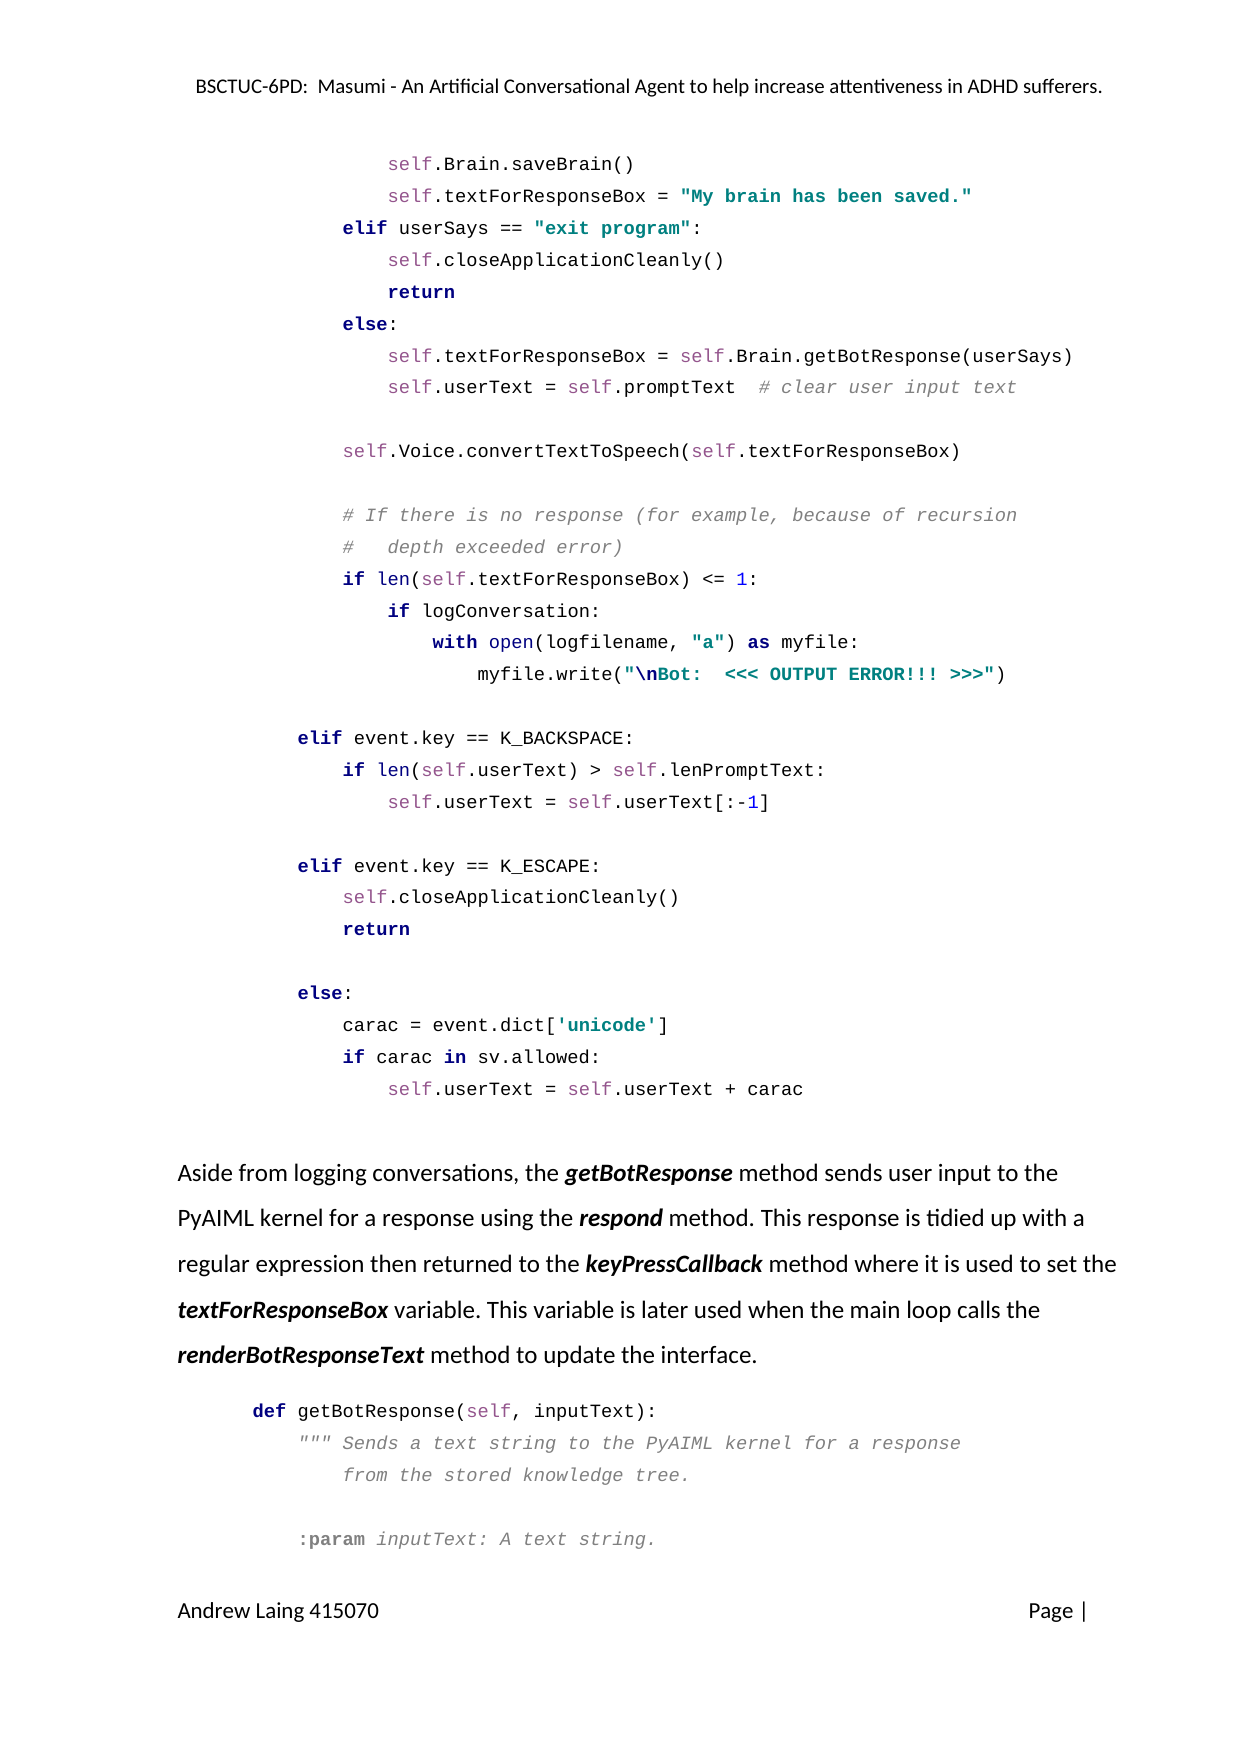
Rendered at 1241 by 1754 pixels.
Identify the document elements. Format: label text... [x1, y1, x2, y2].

text Aside from logging conversations, the getBotResponse method sends user input to the PyAIML kernel for a response using the respond method. This response is tidied up with a regular expression then returned to the keyPressCallback method where it is used to set the textForResponseBox variable. This variable is later used when the main loop calls the renderBotResponseText method to update the interface. [177, 1157, 1122, 1370]
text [252, 1402, 1122, 1551]
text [252, 155, 1122, 1143]
